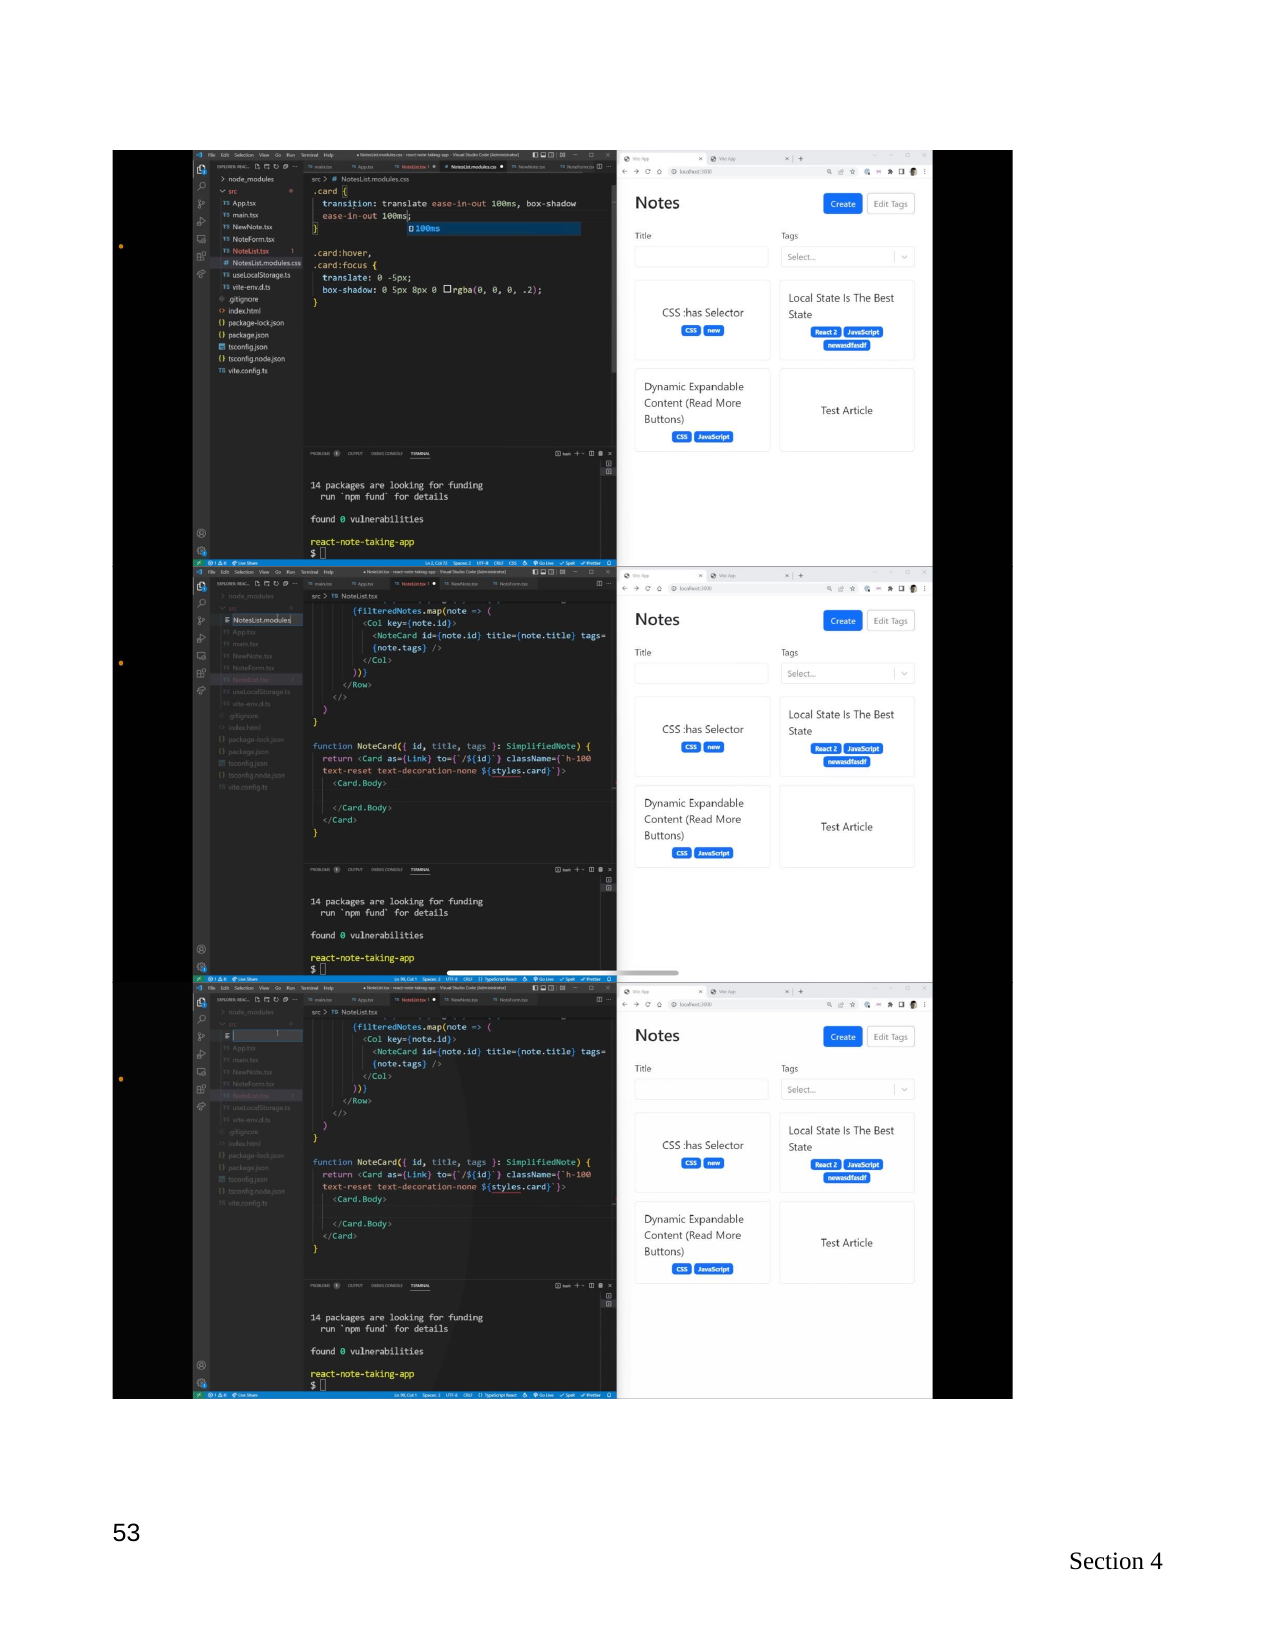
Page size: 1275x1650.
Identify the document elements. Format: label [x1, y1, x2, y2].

picture [112, 150, 1013, 1399]
